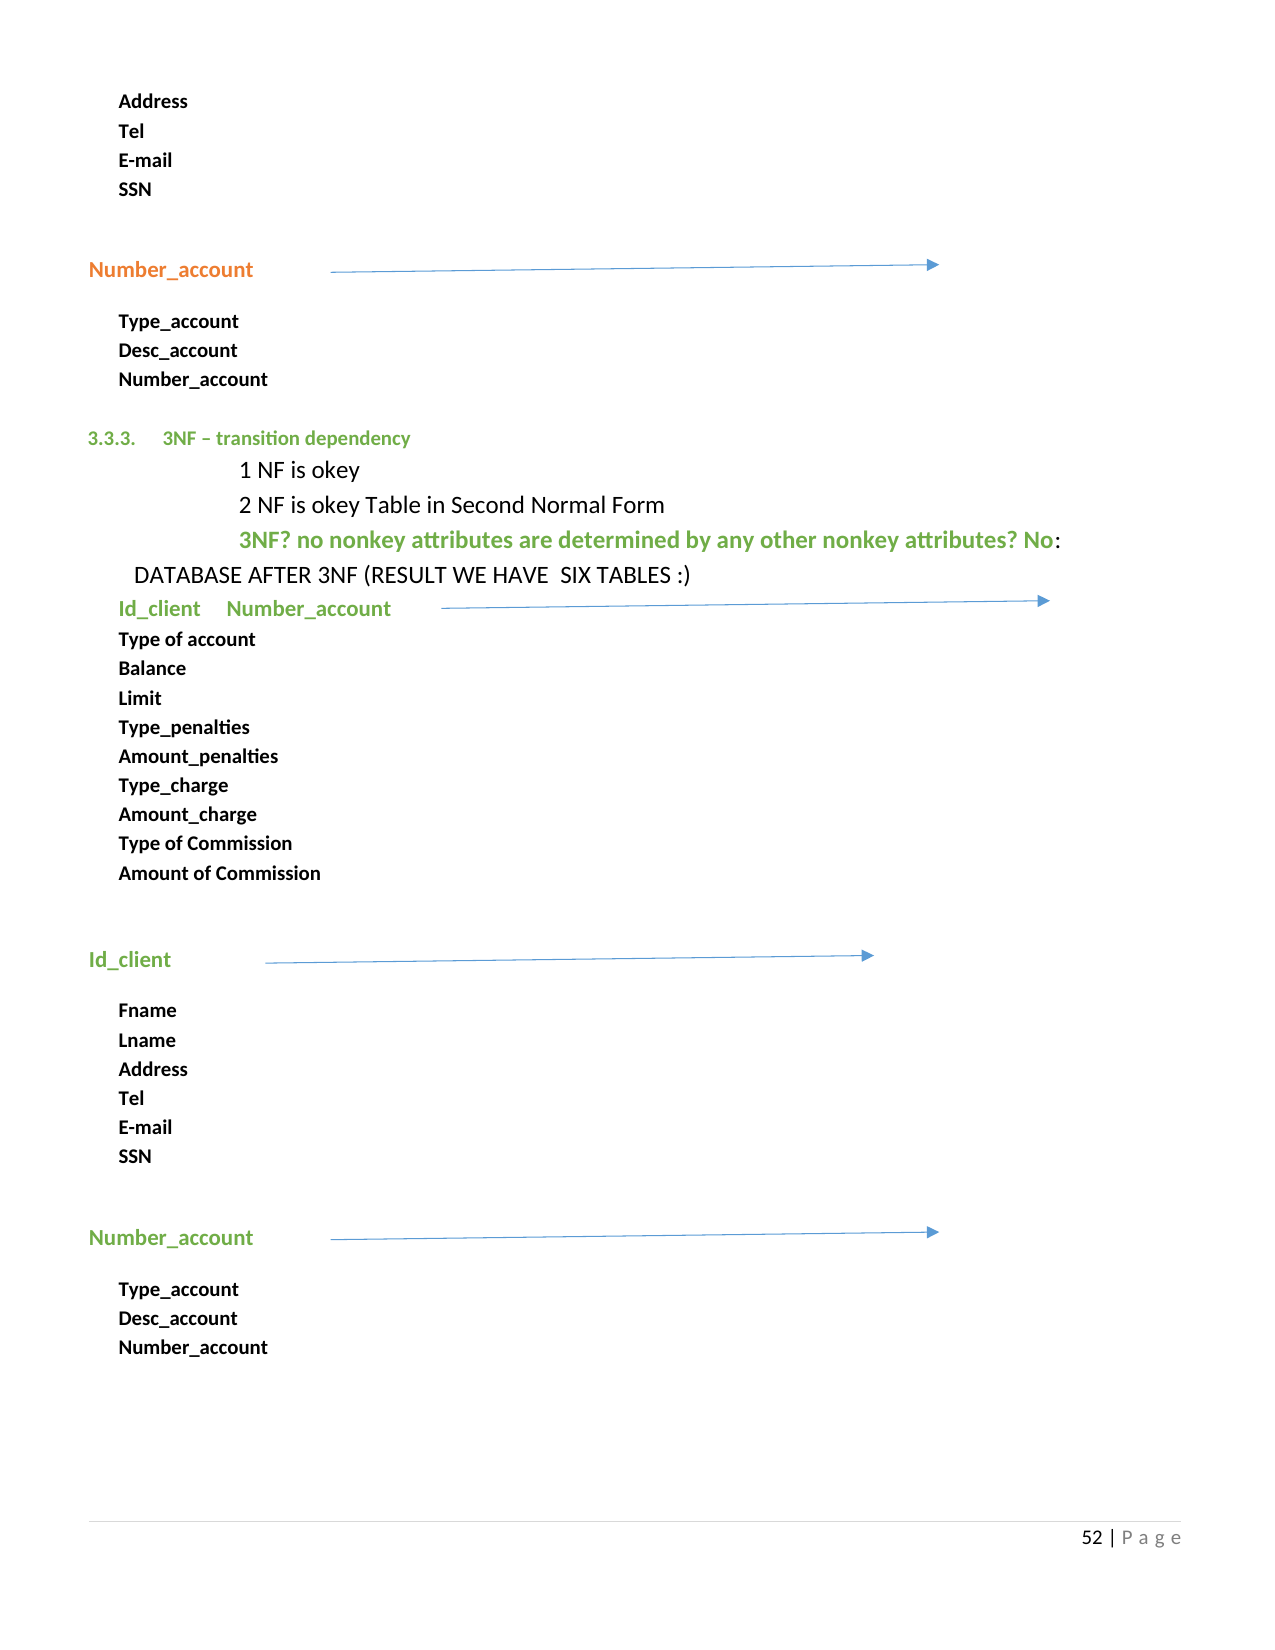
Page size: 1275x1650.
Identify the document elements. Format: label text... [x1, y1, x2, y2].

list 3NF? no nonkey attributes are determined by any other nonkey attributes? No: [239, 524, 1181, 555]
list 2 NF is okey Table in Second Normal Form [239, 489, 1181, 520]
list Tel [118, 1085, 1181, 1111]
list E-mail [118, 1114, 1181, 1140]
list Lname [118, 1027, 1181, 1052]
list DATABASE AFTER 3NF (RESULT WE HAVE SIX TABLES :) [134, 559, 1181, 590]
list Desc_account [118, 1305, 1181, 1330]
list Balance [118, 656, 1181, 681]
list Fname [118, 998, 1181, 1023]
list Type of account [118, 626, 1181, 652]
text Number_account [89, 255, 1181, 283]
list Amount of Commission [118, 860, 1181, 885]
list Id_client Number_account [118, 594, 1181, 622]
list Tel [118, 118, 1181, 143]
list 1 NF is okey [239, 454, 1181, 485]
list Address [118, 1056, 1181, 1081]
list Address [118, 89, 1181, 114]
list Limit [118, 685, 1181, 710]
list Type of Commission [118, 831, 1181, 856]
list Number_account [118, 1334, 1181, 1359]
list SSN [118, 1143, 1181, 1169]
list Amount_charge [118, 801, 1181, 827]
text Id_client [89, 945, 1181, 973]
list SSN [118, 176, 1181, 202]
list 3NF – transition dependency [87, 425, 1181, 450]
list Desc_account [118, 337, 1181, 363]
list Amount_penalties [118, 743, 1181, 768]
list Type_penalties [118, 714, 1181, 739]
text Number_account [89, 1223, 1181, 1251]
list Type_charge [118, 772, 1181, 798]
list E-mail [118, 147, 1181, 172]
list Type_account [118, 308, 1181, 334]
list Number_account [118, 367, 1181, 392]
list Type_account [118, 1276, 1181, 1301]
